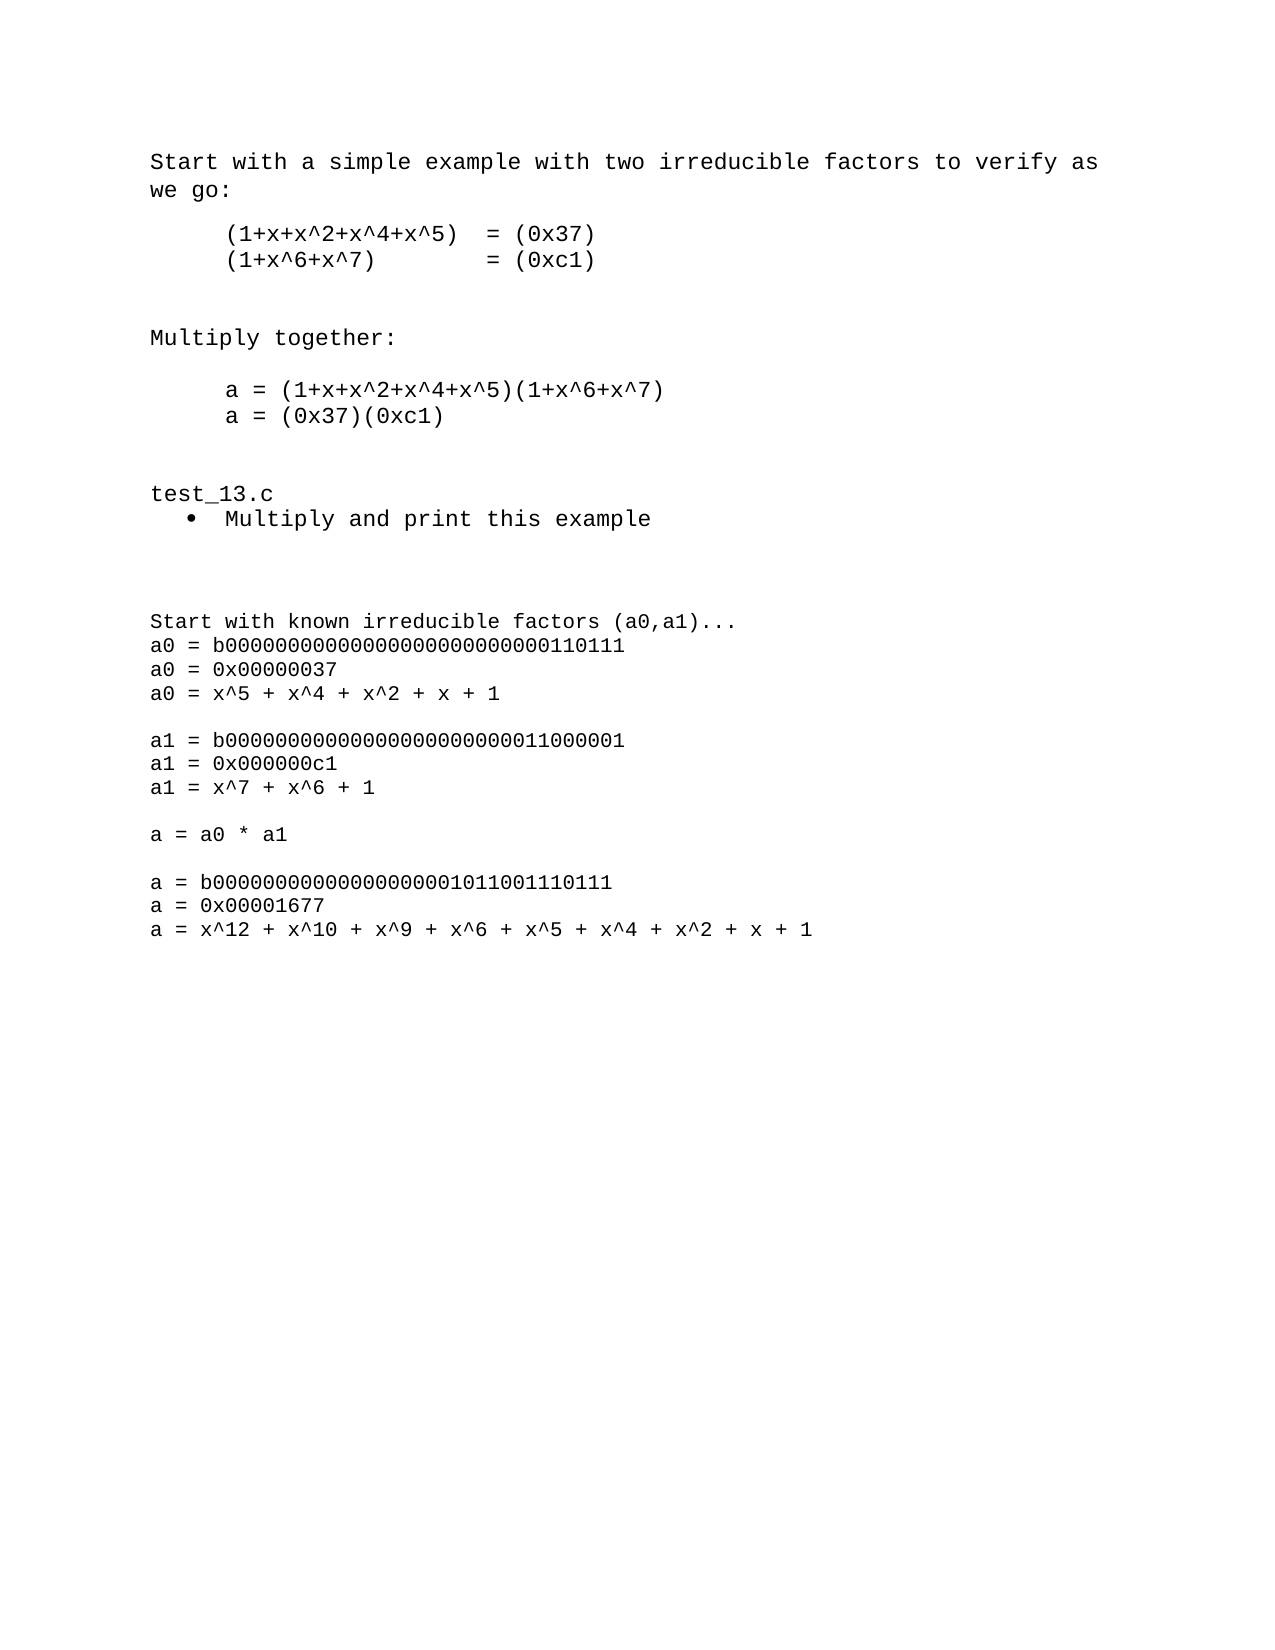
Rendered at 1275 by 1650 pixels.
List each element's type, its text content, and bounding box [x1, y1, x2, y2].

text a1 = 0x000000c1 [150, 753, 1125, 777]
list Multiply and print this example [187, 508, 1125, 534]
text (1+x+x^2+x^4+x^5) = (0x37) [225, 222, 1125, 248]
text a0 = b00000000000000000000000000110111 [150, 635, 1125, 659]
text a0 = 0x00000037 [150, 659, 1125, 682]
text a1 = x^7 + x^6 + 1 [150, 777, 1125, 801]
text Start with a simple example with two irreducible factors to verify as we go: [150, 150, 1125, 204]
text Multiply together: [150, 326, 1125, 352]
text test_13.c [150, 482, 1125, 508]
text a = 0x00001677 [150, 895, 1125, 919]
text Start with known irreducible factors (a0,a1)... [150, 612, 1125, 635]
text a = a0 * a1 [150, 824, 1125, 848]
text a = (0x37)(0xc1) [225, 404, 1125, 430]
text a = x^12 + x^10 + x^9 + x^6 + x^5 + x^4 + x^2 + x + 1 [150, 919, 1125, 943]
text a = b00000000000000000001011001110111 [150, 872, 1125, 895]
text a = (1+x+x^2+x^4+x^5)(1+x^6+x^7) [225, 378, 1125, 404]
text a0 = x^5 + x^4 + x^2 + x + 1 [150, 682, 1125, 706]
text a1 = b00000000000000000000000011000001 [150, 730, 1125, 753]
text (1+x^6+x^7) = (0xc1) [225, 248, 1125, 274]
